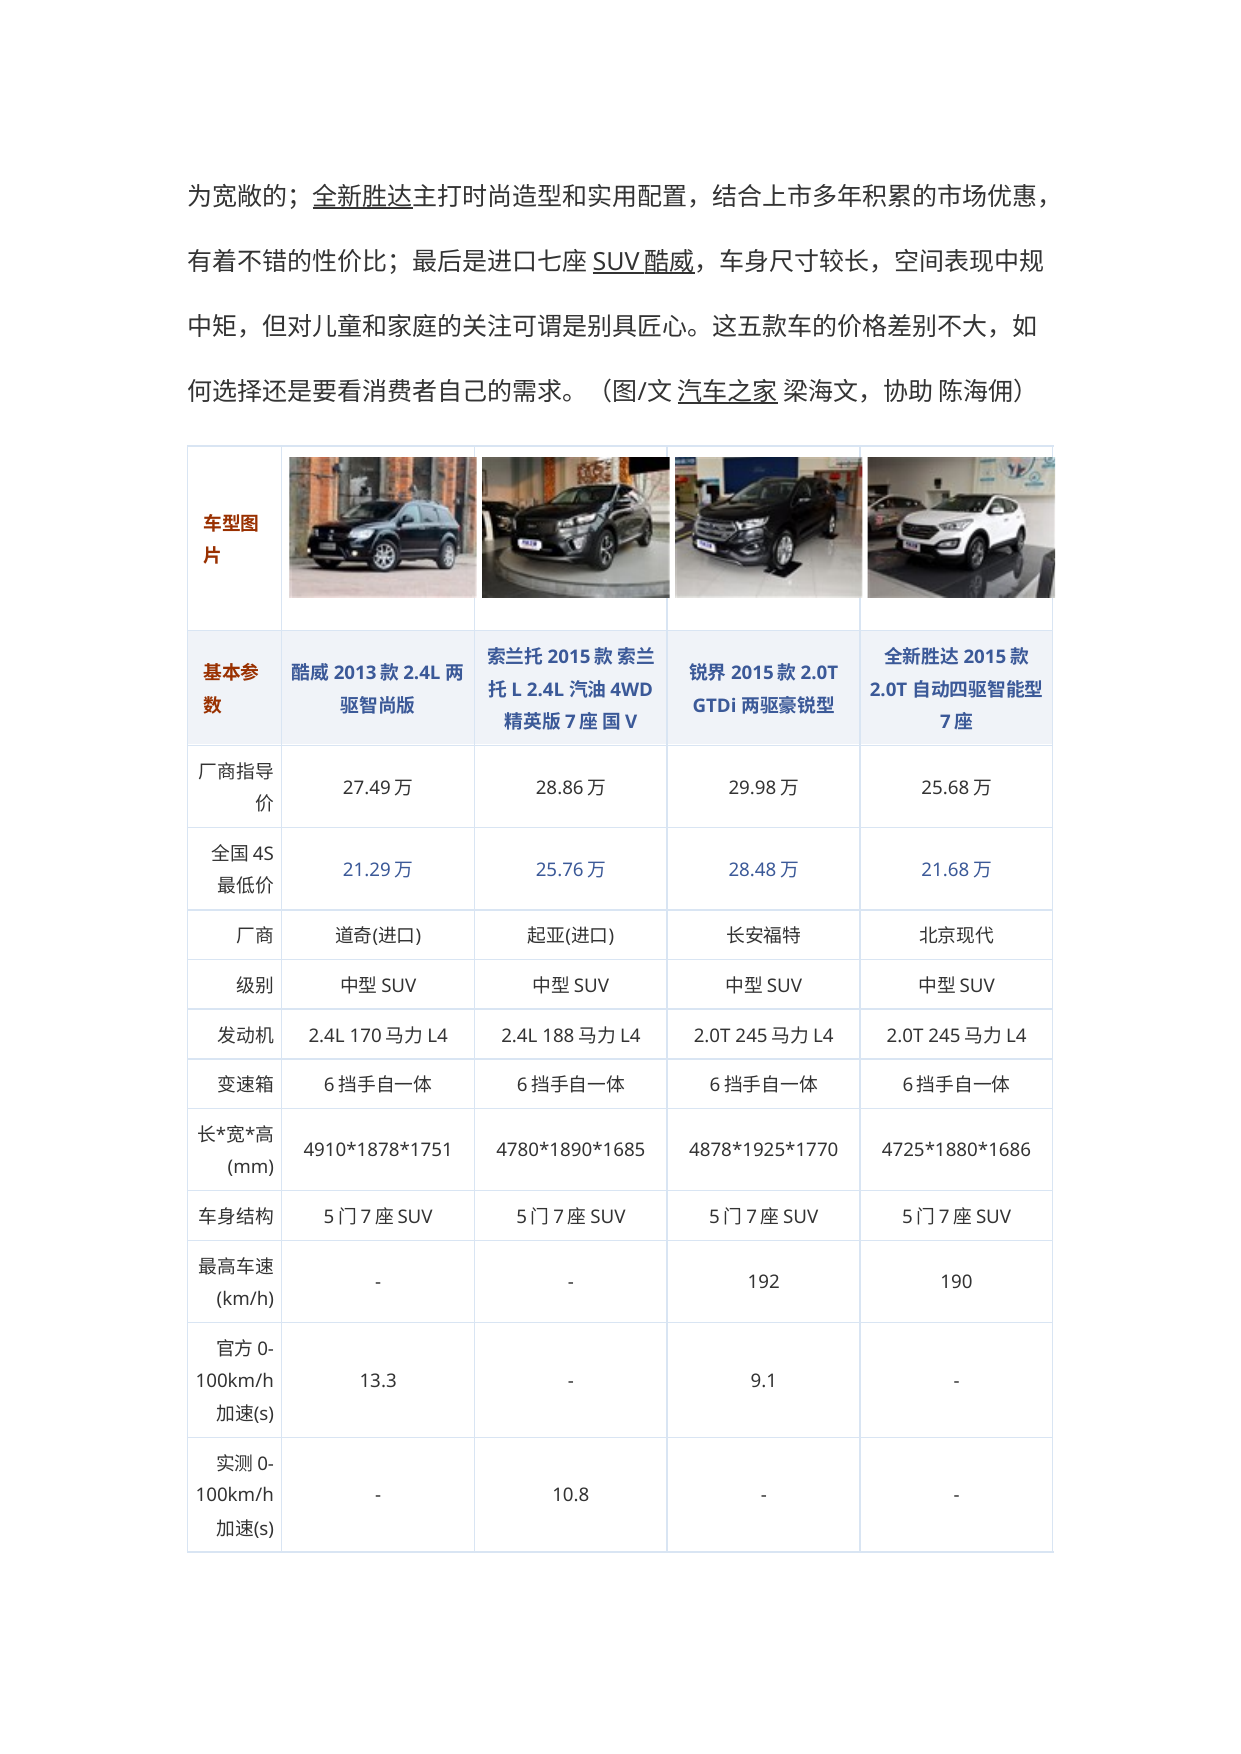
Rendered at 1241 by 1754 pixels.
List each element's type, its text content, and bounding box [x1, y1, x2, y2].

table_cell 2.0T 245马力 L4 [861, 1010, 1052, 1058]
table_cell 9.1 [668, 1323, 859, 1436]
table_cell 5门7座SUV [861, 1191, 1052, 1239]
table_cell 官方0-100km/h加速(s) [188, 1323, 281, 1436]
table_cell 10.8 [475, 1438, 666, 1551]
table_cell 实测0-100km/h加速(s) [188, 1438, 281, 1551]
table_cell 6挡手自一体 [282, 1060, 474, 1108]
table_cell 中型SUV [475, 960, 666, 1008]
table_cell - [282, 1241, 474, 1322]
table_header 车型图片 [188, 447, 281, 630]
table_header [475, 447, 666, 630]
table_cell 4878*1925*1770 [668, 1109, 859, 1190]
table_cell 发动机 [188, 1010, 281, 1058]
table_cell 28.48万 [668, 828, 859, 909]
table_cell 25.76万 [475, 828, 666, 909]
table_cell 13.3 [282, 1323, 474, 1436]
table_cell 全新胜达 2015款 2.0T 自动四驱智能型 7座 [861, 631, 1052, 744]
table_cell 2.0T 245马力 L4 [668, 1010, 859, 1058]
table_cell 29.98万 [668, 746, 859, 827]
picture [482, 457, 670, 598]
table_cell - [861, 1323, 1052, 1436]
table_cell 5门7座SUV [668, 1191, 859, 1239]
picture [289, 457, 477, 598]
table_cell 27.49万 [282, 746, 474, 827]
table_cell 起亚(进口) [475, 911, 666, 958]
table_cell 2.4L 170马力 L4 [282, 1010, 474, 1058]
table_cell 基本参数 [188, 631, 281, 744]
table_cell - [861, 1438, 1052, 1551]
table_cell - [475, 1241, 666, 1322]
table_cell 21.29万 [282, 828, 474, 909]
table_cell 中型SUV [282, 960, 474, 1008]
table_cell 21.68万 [861, 828, 1052, 909]
table_cell 5门7座SUV [475, 1191, 666, 1239]
table_cell 车身结构 [188, 1191, 281, 1239]
table_header [861, 447, 1052, 630]
table_cell - [475, 1323, 666, 1436]
table_cell 6挡手自一体 [861, 1060, 1052, 1108]
table_cell 长安福特 [668, 911, 859, 958]
table_cell - [282, 1438, 474, 1551]
table_cell 6挡手自一体 [475, 1060, 666, 1108]
table_cell 全国4S最低价 [188, 828, 281, 909]
table_cell 最高车速(km/h) [188, 1241, 281, 1322]
table_header [282, 447, 474, 630]
table_cell - [668, 1438, 859, 1551]
table_cell 厂商指导价 [188, 746, 281, 827]
table_cell 级别 [188, 960, 281, 1008]
table_cell 变速箱 [188, 1060, 281, 1108]
table_cell 190 [861, 1241, 1052, 1322]
table_cell 192 [668, 1241, 859, 1322]
table_cell 道奇(进口) [282, 911, 474, 958]
table_cell 酷威 2013款 2.4L 两驱智尚版 [282, 631, 474, 744]
table_cell 28.86万 [475, 746, 666, 827]
picture [867, 457, 1056, 598]
table_cell 6挡手自一体 [668, 1060, 859, 1108]
table_cell 4780*1890*1685 [475, 1109, 666, 1190]
table_cell 索兰托 2015款 索兰托L 2.4L 汽油4WD精英版 7座 国V [475, 631, 666, 744]
table_cell 锐界 2015款 2.0T GTDi 两驱豪锐型 [668, 631, 859, 744]
table_cell 25.68万 [861, 746, 1052, 827]
table_cell 4910*1878*1751 [282, 1109, 474, 1190]
table_header [668, 447, 859, 630]
table_cell 厂商 [188, 911, 281, 958]
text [187, 162, 1053, 422]
table_cell 中型SUV [668, 960, 859, 1008]
table_cell 5门7座SUV [282, 1191, 474, 1239]
table_cell 中型SUV [861, 960, 1052, 1008]
table_cell 长*宽*高(mm) [188, 1109, 281, 1190]
table_cell 2.4L 188马力 L4 [475, 1010, 666, 1058]
table_cell 4725*1880*1686 [861, 1109, 1052, 1190]
table_cell 北京现代 [861, 911, 1052, 958]
picture [675, 457, 863, 598]
